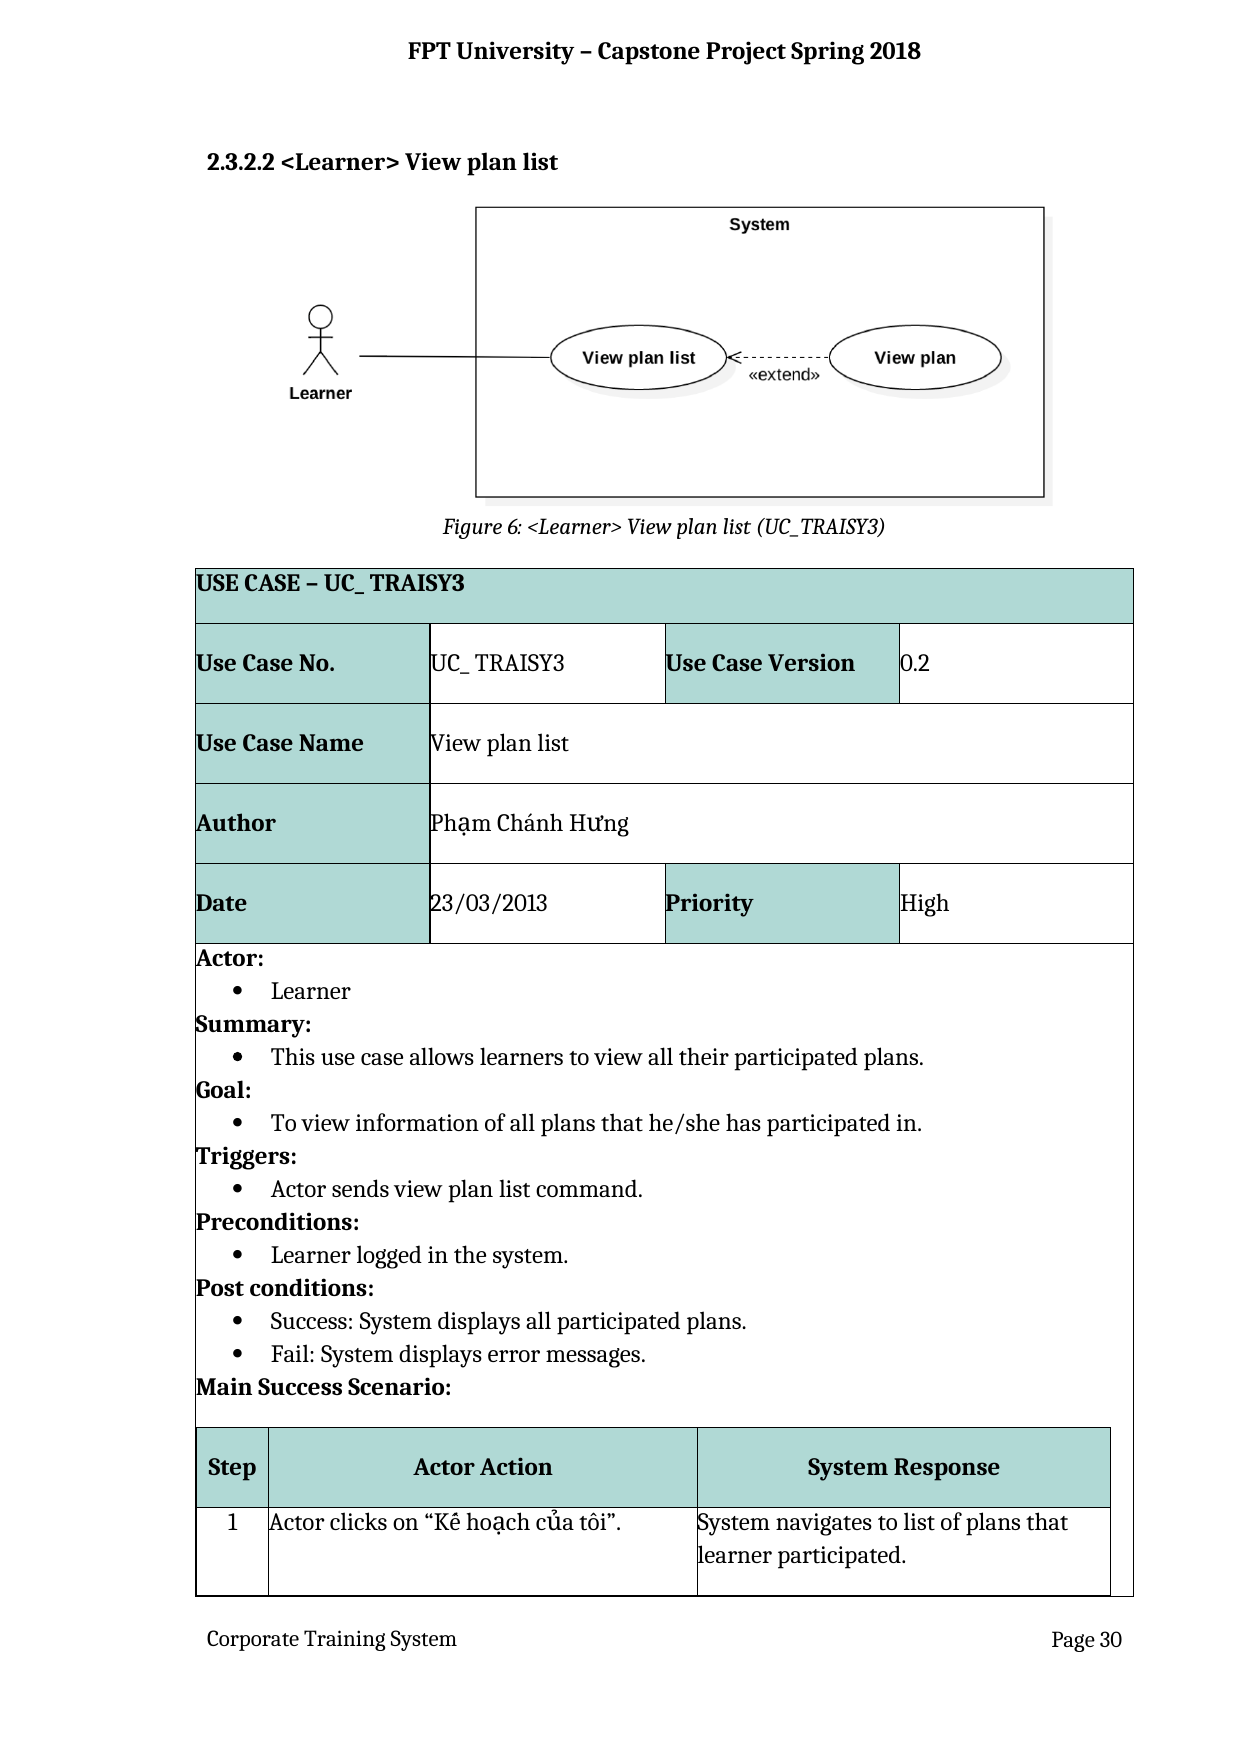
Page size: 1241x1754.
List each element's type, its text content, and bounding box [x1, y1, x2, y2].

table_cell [196, 944, 1133, 1596]
table_cell Author [196, 784, 429, 863]
table_cell Priority [666, 864, 899, 943]
table_cell High [900, 864, 1133, 943]
table_cell Date [196, 864, 429, 943]
table_cell UC_ TRAISY3 [431, 624, 665, 703]
text Figure 6: <Learner> View plan list (UC_TRAISY3) [207, 514, 1122, 541]
table_cell Phạm Chánh Hưng [431, 784, 1133, 863]
table_cell 0.2 [900, 624, 1133, 703]
table_cell Use Case Name [196, 704, 429, 783]
table_cell View plan list [431, 704, 1133, 783]
table_header USE CASE – UC_ TRAISY3 [196, 569, 1133, 623]
table_cell Use Case Version [666, 624, 899, 703]
picture [276, 195, 1053, 510]
table_cell 23/03/2013 [431, 864, 665, 943]
text 2.3.2.2 <Learner> View plan list [207, 148, 1122, 176]
table_cell Use Case No. [196, 624, 429, 703]
